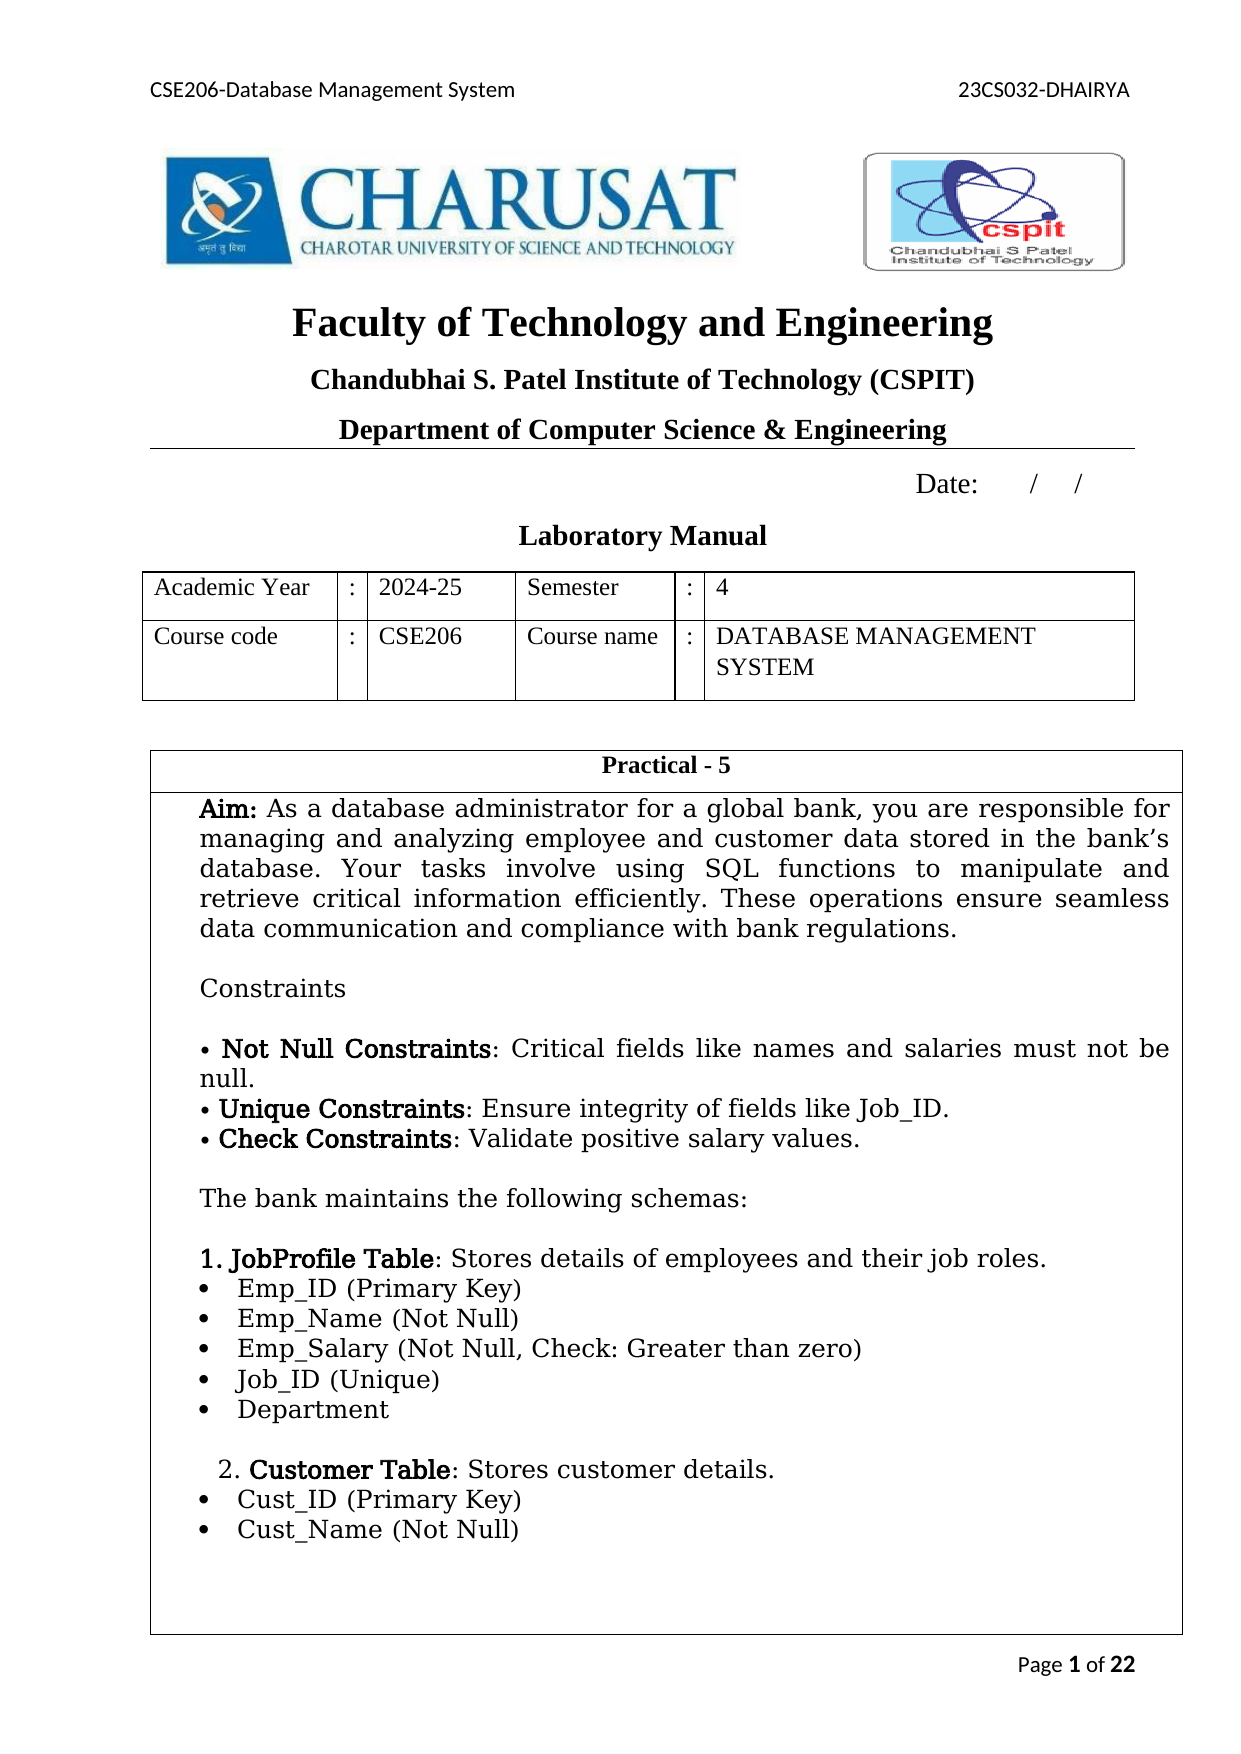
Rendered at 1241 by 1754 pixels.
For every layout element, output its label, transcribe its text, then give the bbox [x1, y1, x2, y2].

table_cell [151, 793, 1182, 1634]
text Department of Computer Science & Engineering [150, 412, 1135, 448]
table_cell Course name [516, 621, 674, 699]
table_cell : [676, 621, 704, 699]
picture [160, 148, 741, 269]
text Chandubhai S. Patel Institute of Technology (CSPIT) [150, 362, 1135, 396]
table_header : [676, 573, 704, 620]
table_cell CSE206 [368, 621, 515, 699]
table_cell DATABASE MANAGEMENT SYSTEM [705, 621, 1134, 699]
table_cell Course code [143, 621, 337, 699]
table_header Practical - 5 [151, 751, 1182, 792]
table_header [150, 138, 754, 298]
table_header [754, 138, 1135, 298]
table_cell : [338, 621, 367, 699]
text Laboratory Manual [150, 518, 1135, 552]
table_header 2024-25 [368, 573, 515, 620]
table_header : [338, 573, 367, 620]
table_header Semester [516, 573, 674, 620]
picture [853, 148, 1135, 275]
table_header 4 [705, 573, 1134, 620]
text Faculty of Technology and Engineering [150, 298, 1135, 346]
text Date: / / [150, 466, 1135, 499]
table_header Academic Year [143, 573, 337, 620]
